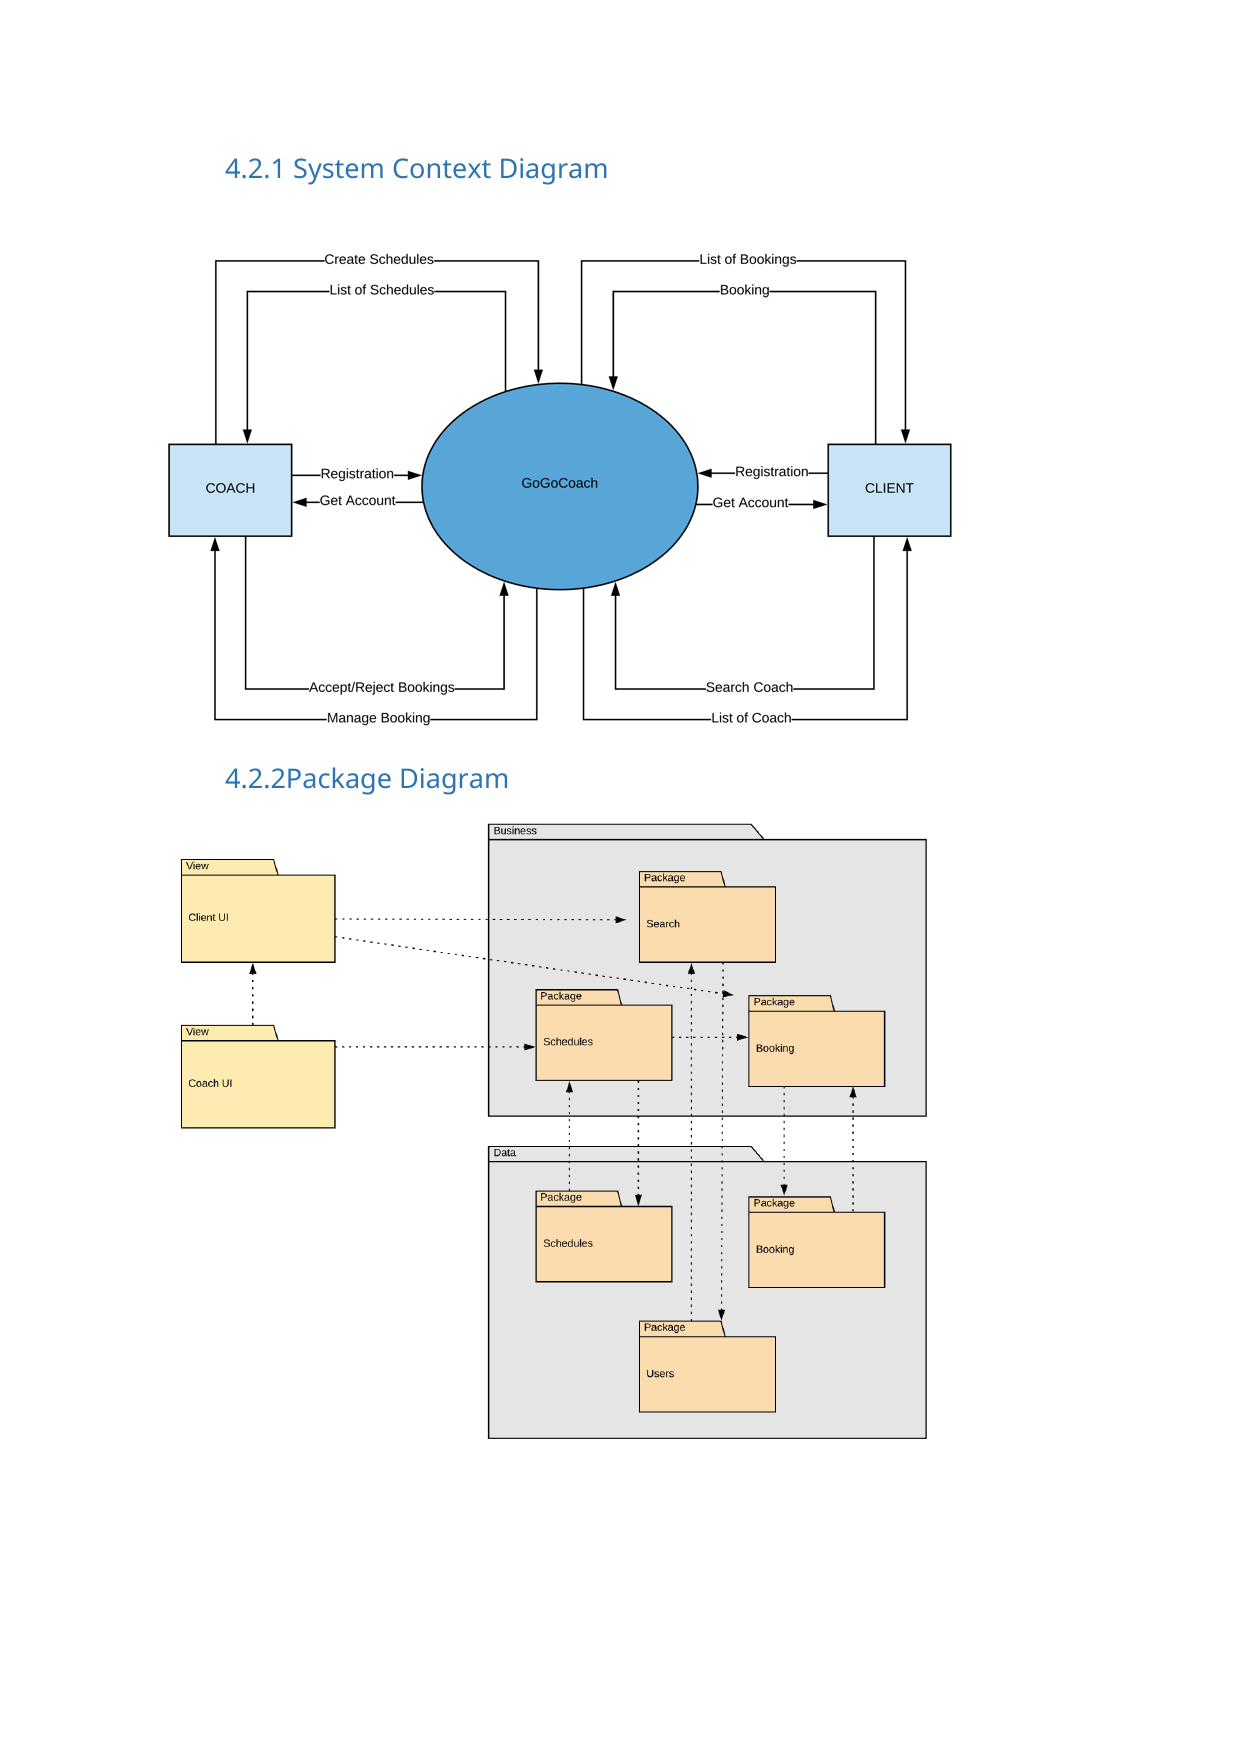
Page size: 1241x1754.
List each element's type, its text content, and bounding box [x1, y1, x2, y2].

subtitle 4.2.1 System Context Diagram [225, 150, 1090, 187]
picture [150, 236, 973, 741]
picture [150, 799, 956, 1465]
subtitle 4.2.2Package Diagram [225, 760, 1090, 797]
